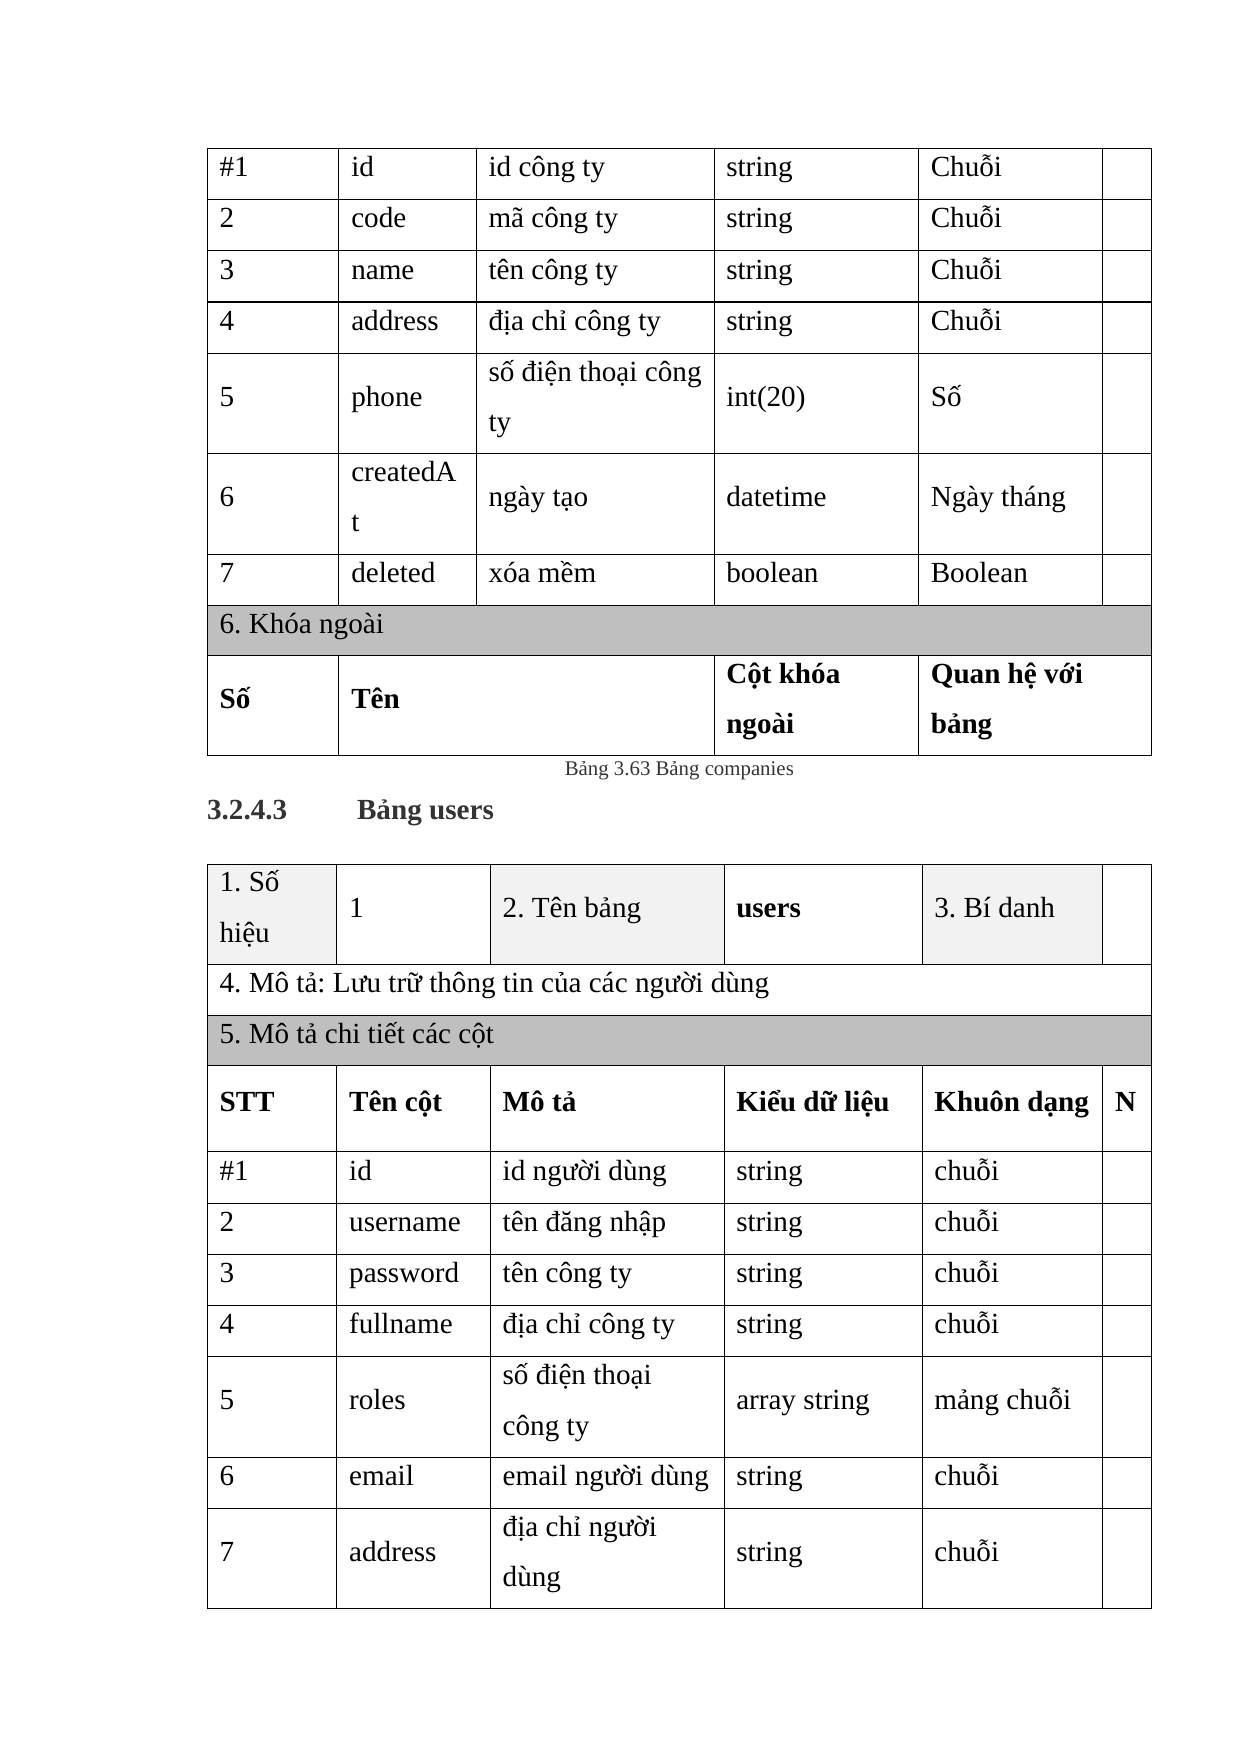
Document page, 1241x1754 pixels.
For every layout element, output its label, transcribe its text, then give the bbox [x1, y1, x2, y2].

table_cell string [715, 251, 918, 301]
table_cell 4. Mô tả: Lưu trữ thông tin của các người dùng [208, 965, 1151, 1015]
table_cell tên đăng nhập [491, 1204, 724, 1254]
table_cell 5. Mô tả chi tiết các cột [208, 1016, 1151, 1065]
table_cell id công ty [477, 149, 714, 199]
table_cell số điện thoại công ty [477, 354, 714, 453]
table_cell boolean [715, 555, 918, 605]
table_cell STT [208, 1066, 336, 1151]
table_header users [725, 865, 922, 964]
table_cell số điện thoại công ty [491, 1357, 724, 1457]
table_cell address [337, 1509, 490, 1608]
table_cell 5 [208, 354, 338, 453]
table_cell xóa mềm [477, 555, 714, 605]
table_cell Tên cột [337, 1066, 490, 1151]
table_header 2. Tên bảng [491, 865, 724, 964]
table_cell chuỗi [923, 1509, 1102, 1608]
table_cell string [715, 149, 918, 199]
table_cell địa chỉ người dùng [491, 1509, 724, 1608]
table_header 1. Số hiệu [208, 865, 336, 964]
table_cell Tên [339, 656, 714, 755]
table_header 3. Bí danh [923, 865, 1102, 964]
table_cell tên công ty [491, 1255, 724, 1305]
table_cell Chuỗi [919, 303, 1102, 353]
table_cell địa chỉ công ty [477, 303, 714, 353]
table_cell [1103, 149, 1151, 199]
table_cell fullname [337, 1306, 490, 1356]
table_cell string [725, 1306, 922, 1356]
table_cell chuỗi [923, 1306, 1102, 1356]
table_cell tên công ty [477, 251, 714, 301]
table_cell 2 [208, 200, 338, 250]
table_cell mảng chuỗi [923, 1357, 1102, 1457]
table_cell [1103, 251, 1151, 301]
table_cell Ngày tháng [919, 454, 1102, 553]
table_cell [1103, 303, 1151, 353]
table_cell Kiểu dữ liệu [725, 1066, 922, 1151]
table_cell createdAt [339, 454, 476, 553]
table_cell 3 [208, 251, 338, 301]
table_cell string [725, 1204, 922, 1254]
table_cell string [725, 1509, 922, 1608]
table_cell [1103, 454, 1151, 553]
table_cell N [1103, 1066, 1151, 1151]
table_cell code [339, 200, 476, 250]
table_cell name [339, 251, 476, 301]
table_cell id [339, 149, 476, 199]
table_cell chuỗi [923, 1152, 1102, 1202]
table_cell 4 [208, 303, 338, 353]
table_cell address [339, 303, 476, 353]
table_cell string [715, 200, 918, 250]
table_cell 3 [208, 1255, 336, 1305]
table_cell địa chỉ công ty [491, 1306, 724, 1356]
table_cell string [725, 1152, 922, 1202]
subtitle Bảng users [207, 792, 1152, 826]
table_cell Chuỗi [919, 200, 1102, 250]
table_cell Số [919, 354, 1102, 453]
table_cell phone [339, 354, 476, 453]
table_cell [1103, 1255, 1151, 1305]
table_cell chuỗi [923, 1458, 1102, 1508]
table_cell [1103, 555, 1151, 605]
table_header [1103, 865, 1151, 964]
table_cell string [715, 303, 918, 353]
table_cell 2 [208, 1204, 336, 1254]
table_cell Mô tả [491, 1066, 724, 1151]
table_cell [1103, 1152, 1151, 1202]
table_cell mã công ty [477, 200, 714, 250]
table_cell datetime [715, 454, 918, 553]
table_cell 7 [208, 555, 338, 605]
table_cell [1103, 200, 1151, 250]
table_cell 7 [208, 1509, 336, 1608]
table_cell Chuỗi [919, 251, 1102, 301]
table_cell #1 [208, 1152, 336, 1202]
table_cell 6. Khóa ngoài [208, 606, 1151, 655]
table_cell Chuỗi [919, 149, 1102, 199]
table_header 1 [337, 865, 490, 964]
table_cell 6 [208, 1458, 336, 1508]
table_cell chuỗi [923, 1204, 1102, 1254]
table_cell email người dùng [491, 1458, 724, 1508]
table_cell password [337, 1255, 490, 1305]
table_cell array string [725, 1357, 922, 1457]
table_cell #1 [208, 149, 338, 199]
table_cell [1103, 1458, 1151, 1508]
table_cell deleted [339, 555, 476, 605]
table_cell 6 [208, 454, 338, 553]
table_cell [1103, 1306, 1151, 1356]
table_cell email [337, 1458, 490, 1508]
table_cell Cột khóa ngoài [715, 656, 918, 755]
table_cell id [337, 1152, 490, 1202]
table_cell string [725, 1255, 922, 1305]
table_cell 4 [208, 1306, 336, 1356]
table_cell Boolean [919, 555, 1102, 605]
table_cell [1103, 1204, 1151, 1254]
table_cell Khuôn dạng [923, 1066, 1102, 1151]
table_cell roles [337, 1357, 490, 1457]
table_cell [1103, 1357, 1151, 1457]
table_cell chuỗi [923, 1255, 1102, 1305]
table_cell int(20) [715, 354, 918, 453]
table_cell username [337, 1204, 490, 1254]
table_cell id người dùng [491, 1152, 724, 1202]
table_cell 5 [208, 1357, 336, 1457]
table_cell ngày tạo [477, 454, 714, 553]
table_cell [1103, 354, 1151, 453]
table_cell Số [208, 656, 338, 755]
table_cell [1103, 1509, 1151, 1608]
table_cell string [725, 1458, 922, 1508]
table_cell Quan hệ với bảng [919, 656, 1151, 755]
